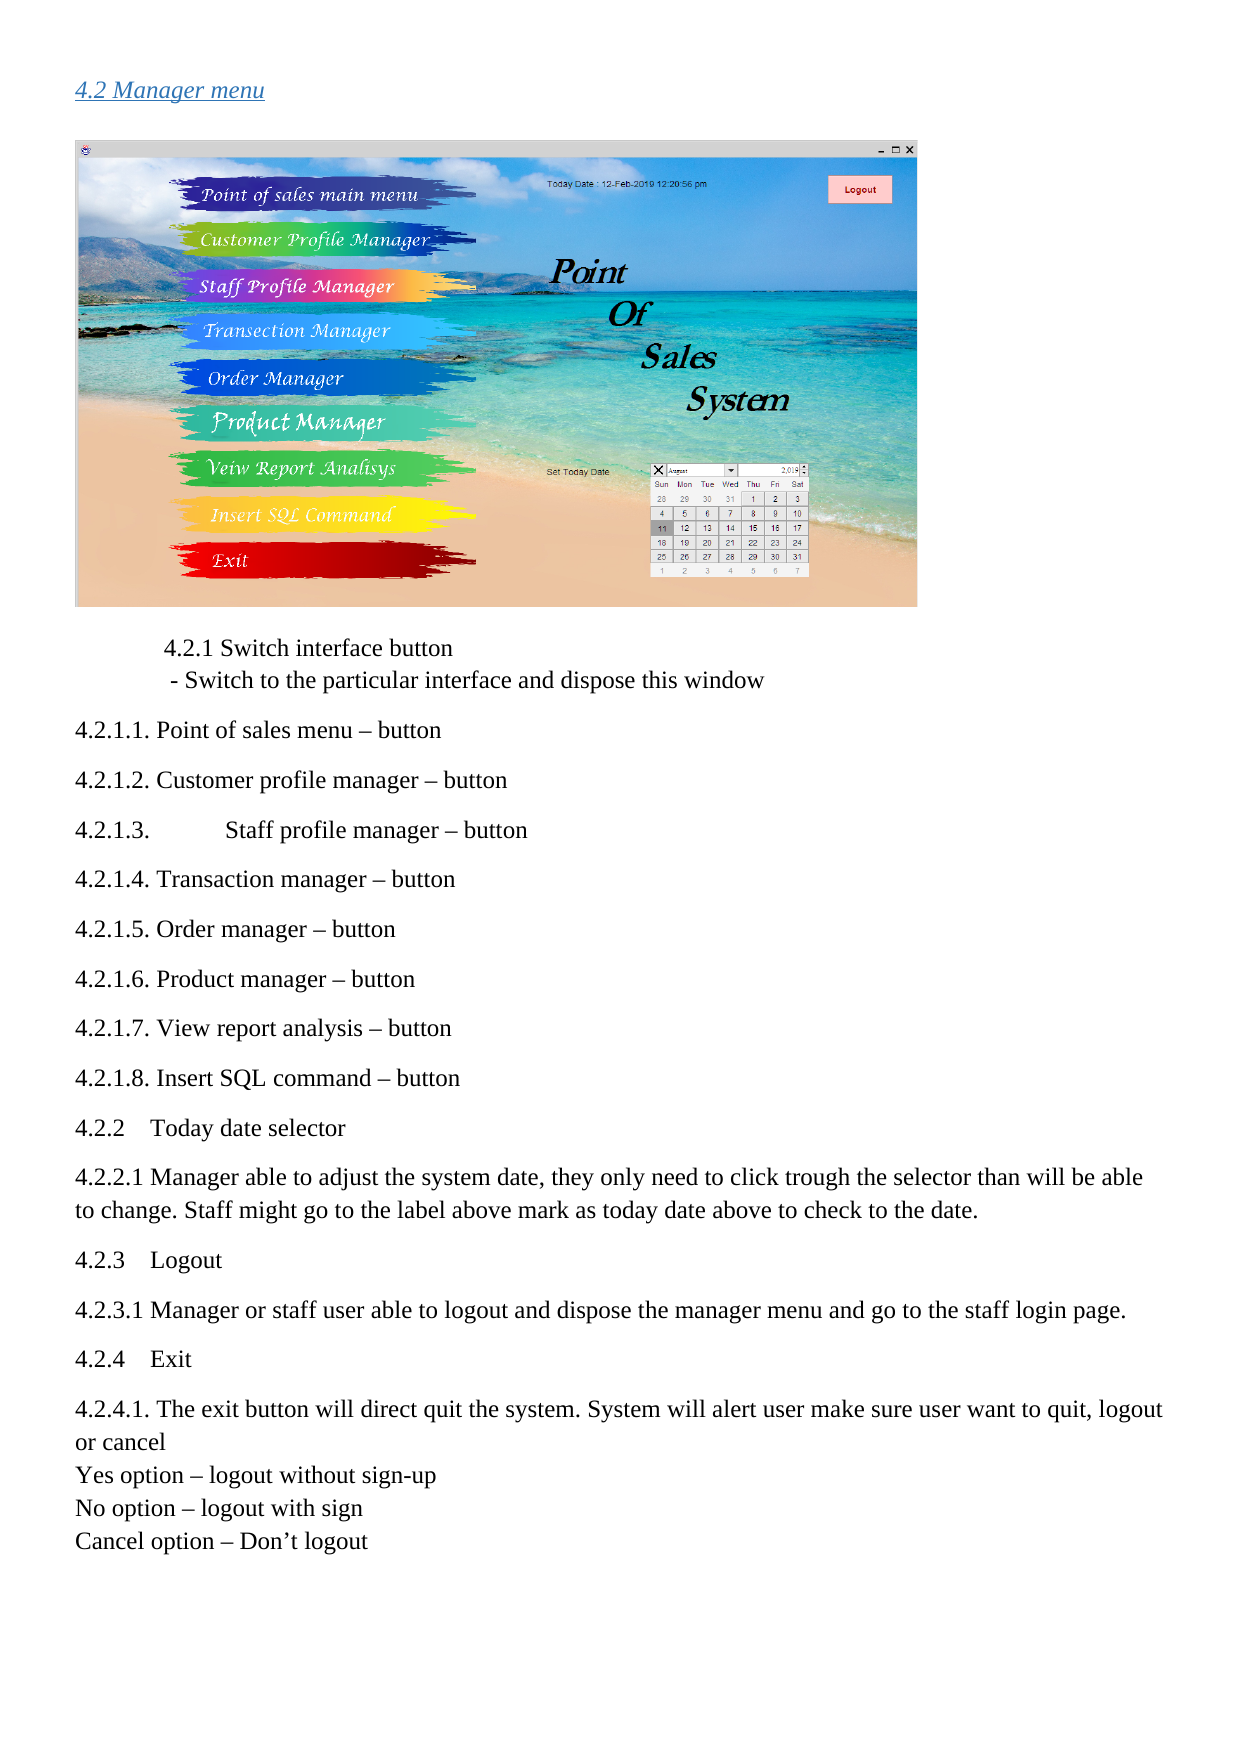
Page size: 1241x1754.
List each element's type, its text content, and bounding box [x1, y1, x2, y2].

list Exit [75, 1344, 1165, 1373]
list Staff profile manager – button [75, 815, 1165, 843]
list Today date selector [75, 1113, 1165, 1142]
picture [75, 140, 918, 607]
text 4.2.1 Switch interface button - Switch to the particular interface and dispose this window [163, 633, 1165, 694]
text 4.2.3.1 Manager or staff user able to logout and dispose the manager menu and go to the staff login page. [75, 1295, 1165, 1324]
text 4.2.1.7. View report analysis – button [75, 1013, 1165, 1042]
list Logout [75, 1245, 1165, 1274]
text 4.2.1.1. Point of sales menu – button [75, 715, 1165, 744]
picture [832, 340, 859, 344]
picture [867, 324, 909, 329]
text 4.2.1.4. Transaction manager – button [75, 864, 1165, 893]
text 4.2.1.6. Product manager – button [75, 964, 1165, 992]
text 4.2.1.2. Customer profile manager – button [75, 765, 1165, 794]
subtitle 4.2 Manager menu [75, 75, 1165, 104]
text 4.2.4.1. The exit button will direct quit the system. System will alert user make sure user want to quit, logout or cancel Yes option – logout without sign-up No option – logout with sign Cancel option – Don’t logout [75, 1394, 1165, 1585]
text 4.2.1.5. Order manager – button [75, 914, 1165, 943]
text 4.2.1.8. Insert SQL command – button [75, 1063, 1165, 1092]
text 4.2.2.1 Manager able to adjust the system date, they only need to click trough the selector than will be able to change. Staff might go to the label above mark as today date above to check to the date. [75, 1162, 1165, 1224]
